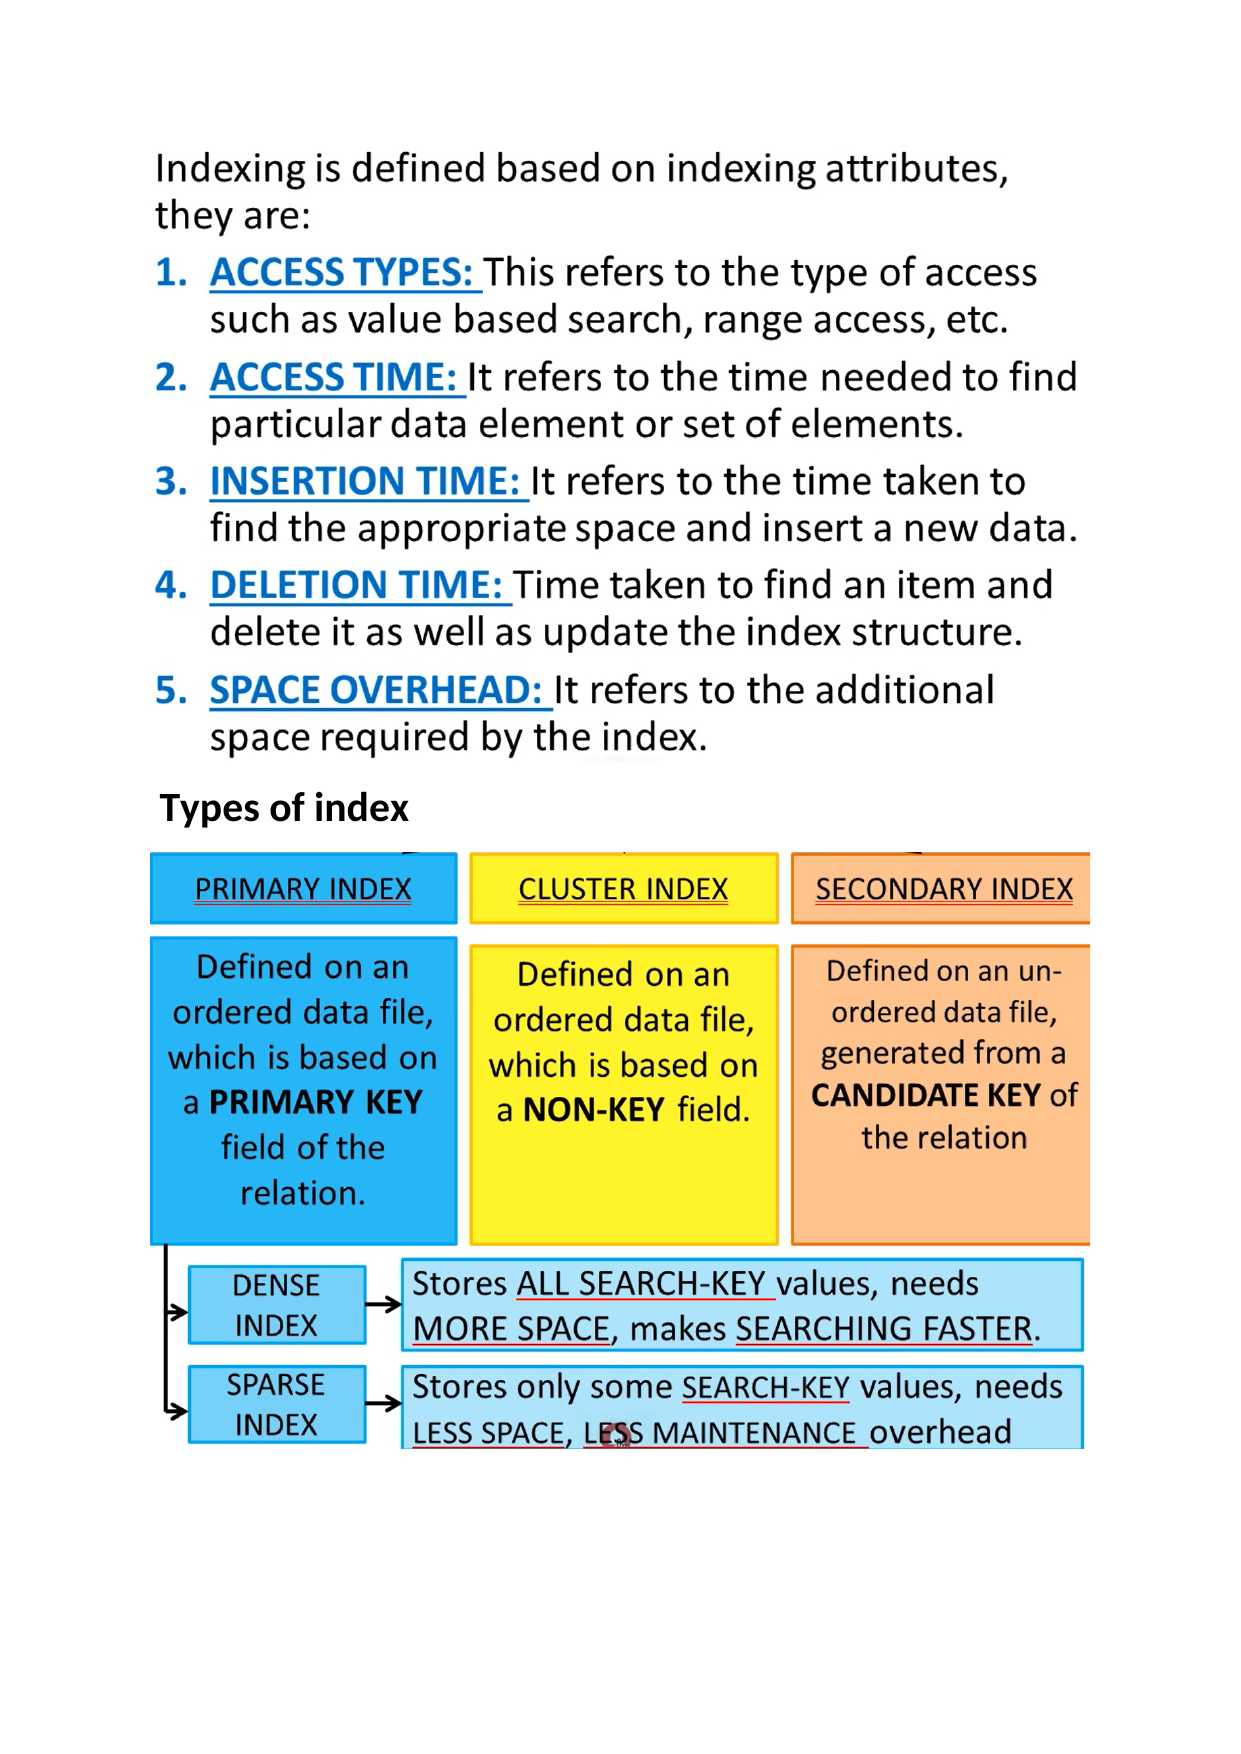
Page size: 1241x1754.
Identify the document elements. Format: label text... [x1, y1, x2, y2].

picture [404, 1369, 1080, 1449]
picture [150, 852, 1091, 1449]
picture [154, 857, 453, 920]
picture [154, 941, 453, 1241]
picture [150, 150, 1091, 763]
text Types of index [150, 781, 1090, 832]
